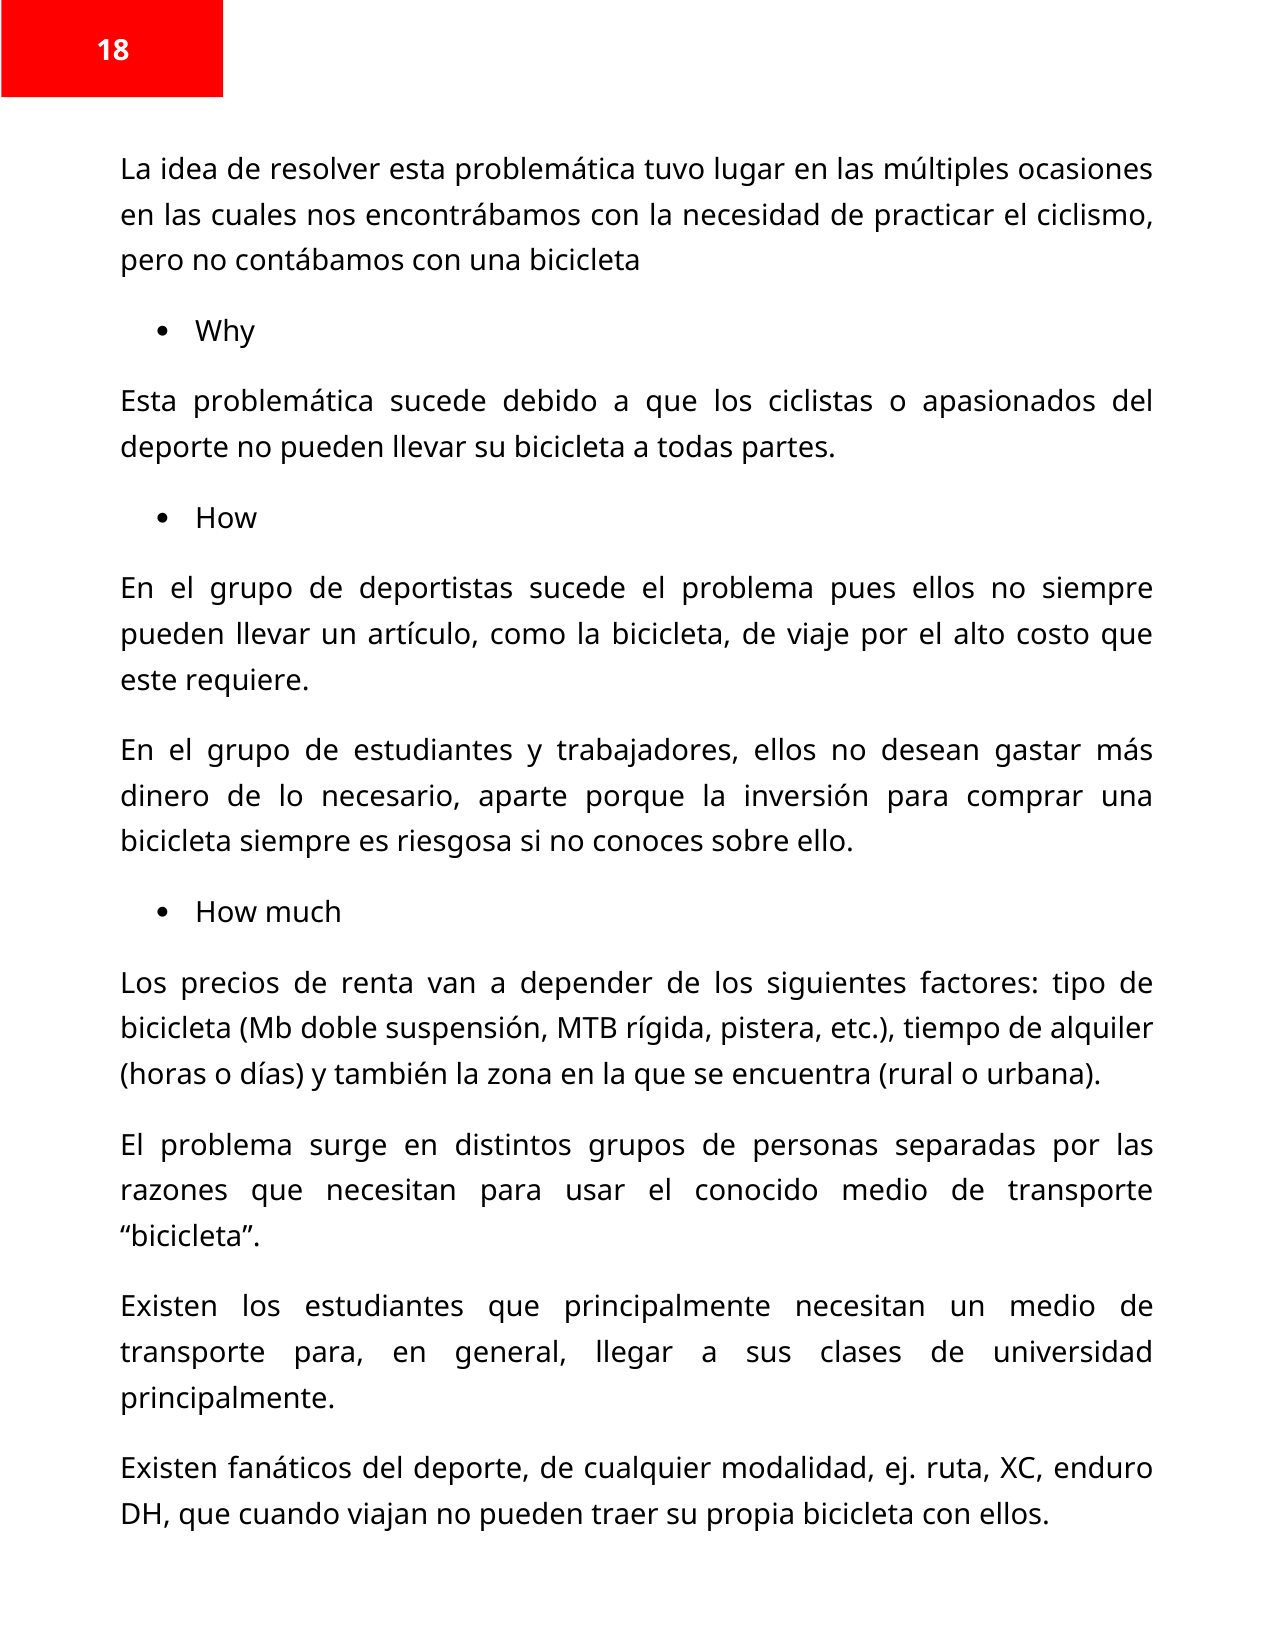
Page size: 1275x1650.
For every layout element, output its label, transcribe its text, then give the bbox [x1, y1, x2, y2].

text Los precios de renta van a depender de los siguientes factores: tipo de bicicleta (Mb doble suspensión, MTB rígida, pistera, etc.), tiempo de alquiler (horas o días) y también la zona en la que se encuentra (rural o urbana). [120, 962, 1155, 1093]
text En el grupo de deportistas sucede el problema pues ellos no siempre pueden llevar un artículo, como la bicicleta, de viaje por el alto costo que este requiere. [120, 567, 1155, 698]
text Esta problemática sucede debido a que los ciclistas o apasionados del deporte no pueden llevar su bicicleta a todas partes. [120, 381, 1155, 466]
list How much [157, 891, 1155, 931]
list Why [157, 310, 1155, 350]
text En el grupo de estudiantes y trabajadores, ellos no desean gastar más dinero de lo necesario, aparte porque la inversión para comprar una bicicleta siempre es riesgosa si no conoces sobre ello. [120, 729, 1155, 860]
list How [157, 497, 1155, 537]
text Existen los estudiantes que principalmente necesitan un medio de transporte para, en general, llegar a sus clases de universidad principalmente. [120, 1286, 1155, 1417]
text El problema surge en distintos grupos de personas separadas por las razones que necesitan para usar el conocido medio de transporte “bicicleta”. [120, 1124, 1155, 1255]
text Existen fanáticos del deporte, de cualquier modalidad, ej. ruta, XC, enduro DH, que cuando viajan no pueden traer su propia bicicleta con ellos. [120, 1447, 1155, 1533]
text La idea de resolver esta problemática tuvo lugar en las múltiples ocasiones en las cuales nos encontrábamos con la necesidad de practicar el ciclismo, pero no contábamos con una bicicleta [120, 148, 1155, 279]
